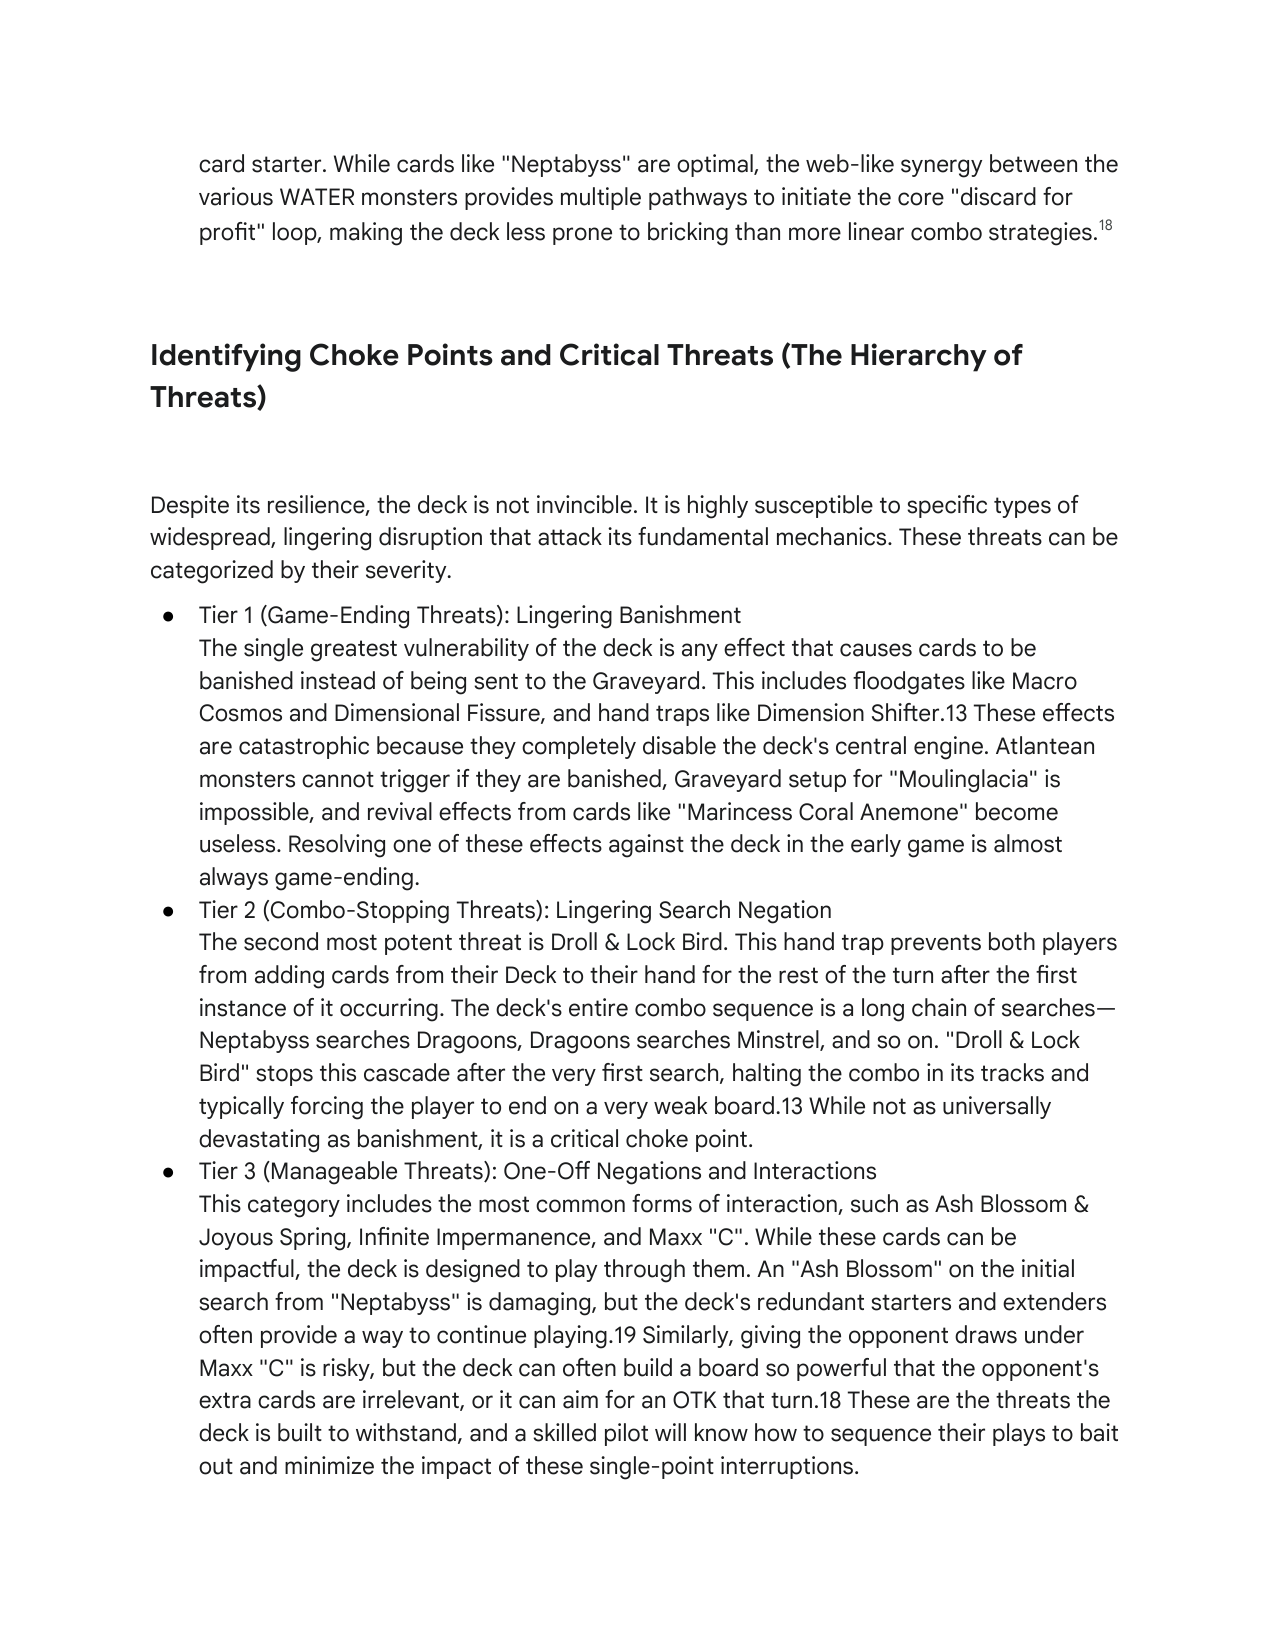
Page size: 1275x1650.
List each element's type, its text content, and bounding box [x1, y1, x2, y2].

list Tier 1 (Game-Ending Threats): Lingering Banishment The single greatest vulnerability of the deck is any effect that causes cards to be banished instead of being sent to the Graveyard. This includes floodgates like Macro Cosmos and Dimensional Fissure, and hand traps like Dimension Shifter.13 These effects are catastrophic because they completely disable the deck's central engine. Atlantean monsters cannot trigger if they are banished, Graveyard setup for "Moulinglacia" is impossible, and revival effects from cards like "Marincess Coral Anemone" become useless. Resolving one of these effects against the deck in the early game is almost always game-ending. [161, 601, 1125, 892]
list Tier 3 (Manageable Threats): One-Off Negations and Interactions This category includes the most common forms of interaction, such as Ash Blossom & Joyous Spring, Infinite Impermanence, and Maxx "C". While these cards can be impactful, the deck is designed to play through them. An "Ash Blossom" on the initial search from "Neptabyss" is damaging, but the deck's redundant starters and extenders often provide a way to continue playing.19 Similarly, giving the opponent draws under Maxx "C" is risky, but the deck can often build a board so powerful that the opponent's extra cards are irrelevant, or it can aim for an OTK that turn.18 These are the threats the deck is built to withstand, and a skilled pilot will know how to sequence their plays to bait out and minimize the impact of these single-point interruptions. [161, 1157, 1125, 1481]
list Tier 2 (Combo-Stopping Threats): Lingering Search Negation The second most potent threat is Droll & Lock Bird. This hand trap prevents both players from adding cards from their Deck to their hand for the rest of the turn after the first instance of it occurring. The deck's entire combo sequence is a long chain of searches—Neptabyss searches Dragoons, Dragoons searches Minstrel, and so on. "Droll & Lock Bird" stops this cascade after the very first search, halting the combo in its tracks and typically forcing the player to end on a very weak board.13 While not as universally devastating as banishment, it is a critical choke point. [161, 896, 1125, 1153]
subtitle Identifying Choke Points and Critical Threats (The Hierarchy of Threats) [150, 337, 1125, 416]
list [161, 150, 1125, 247]
text Despite its resilience, the deck is not invincible. It is highly susceptible to specific types of widespread, lingering disruption that attack its fundamental mechanics. These threats can be categorized by their severity. [150, 491, 1125, 585]
